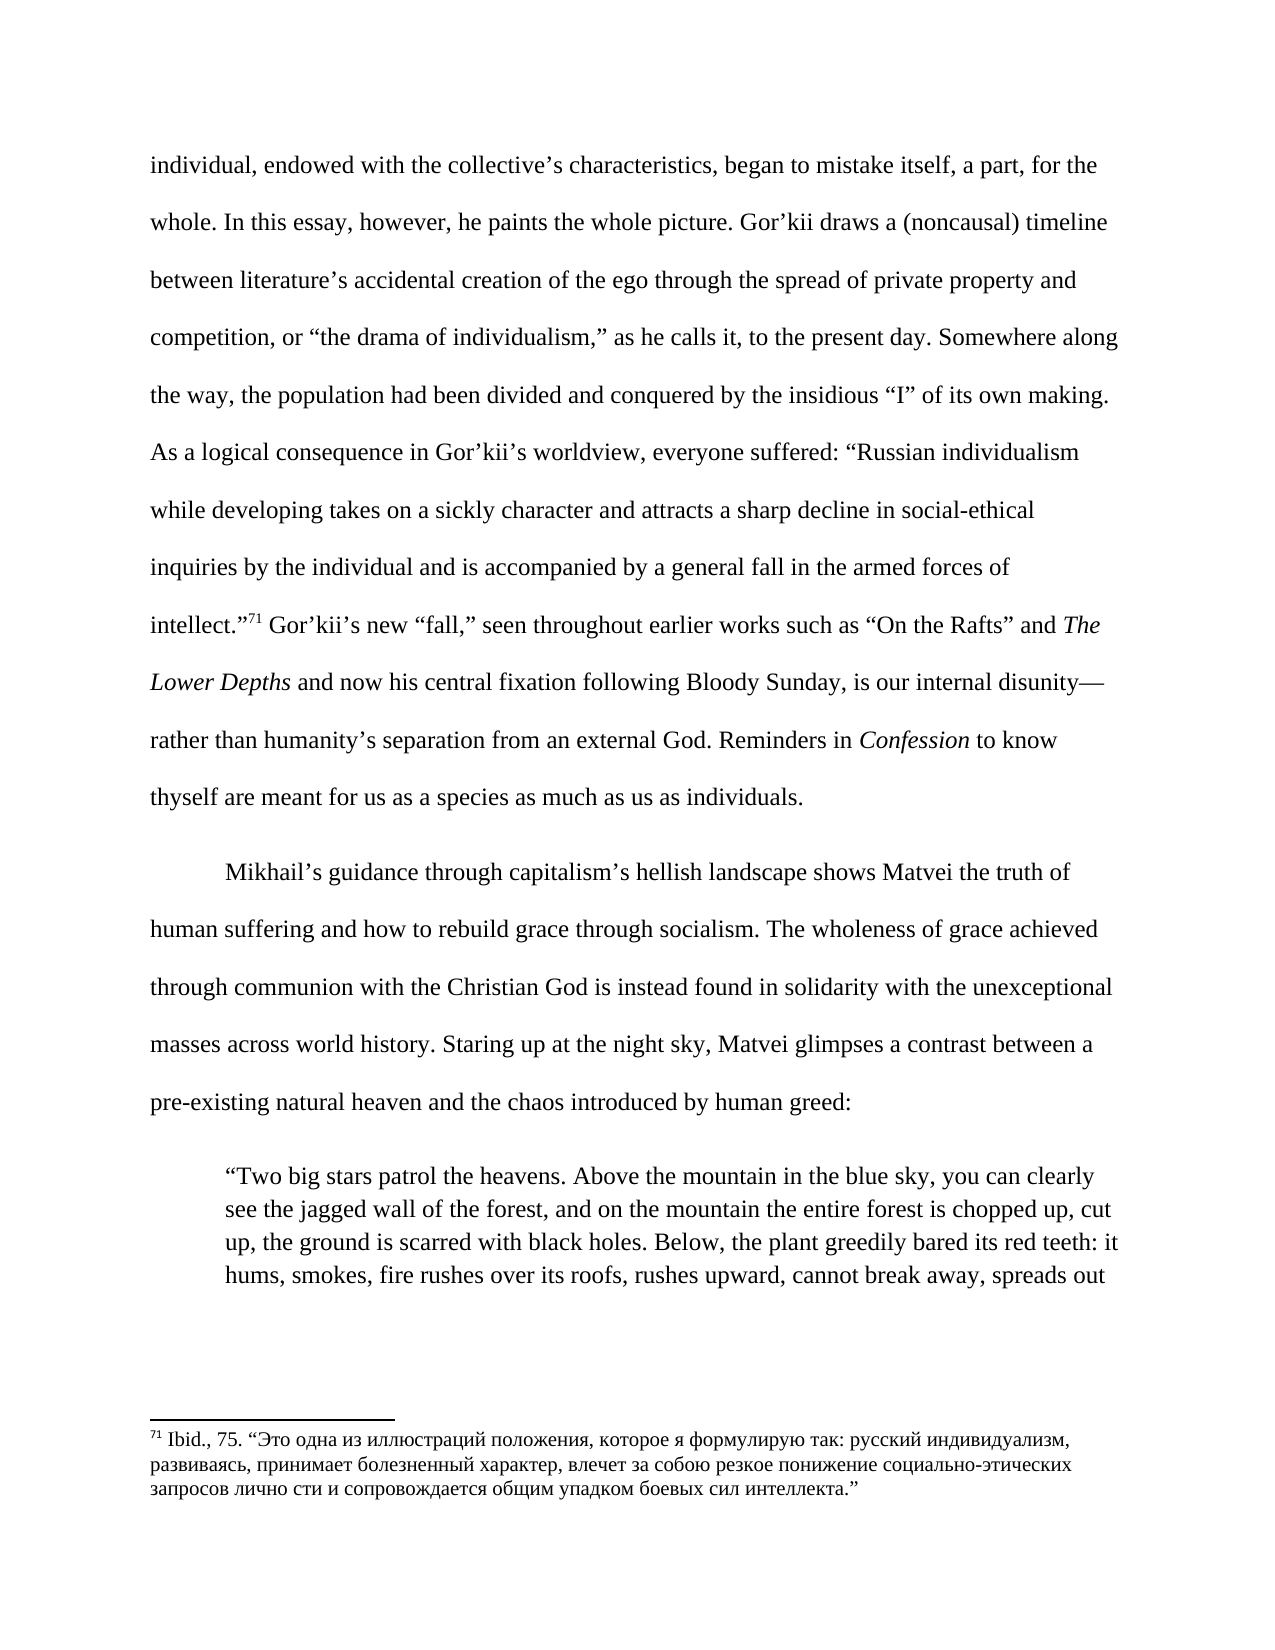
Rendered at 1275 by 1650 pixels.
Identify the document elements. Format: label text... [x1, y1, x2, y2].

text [225, 1161, 1125, 1322]
text Mikhail’s guidance through capitalism’s hellish landscape shows Matvei the truth of human suffering and how to rebuild grace through socialism. The wholeness of grace achieved through communion with the Christian God is instead found in solidarity with the unexceptional masses across world history. Staring up at the night sky, Matvei glimpses a contrast between a pre-existing natural heaven and the chaos introduced by human greed: [150, 857, 1125, 1115]
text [150, 150, 1125, 811]
